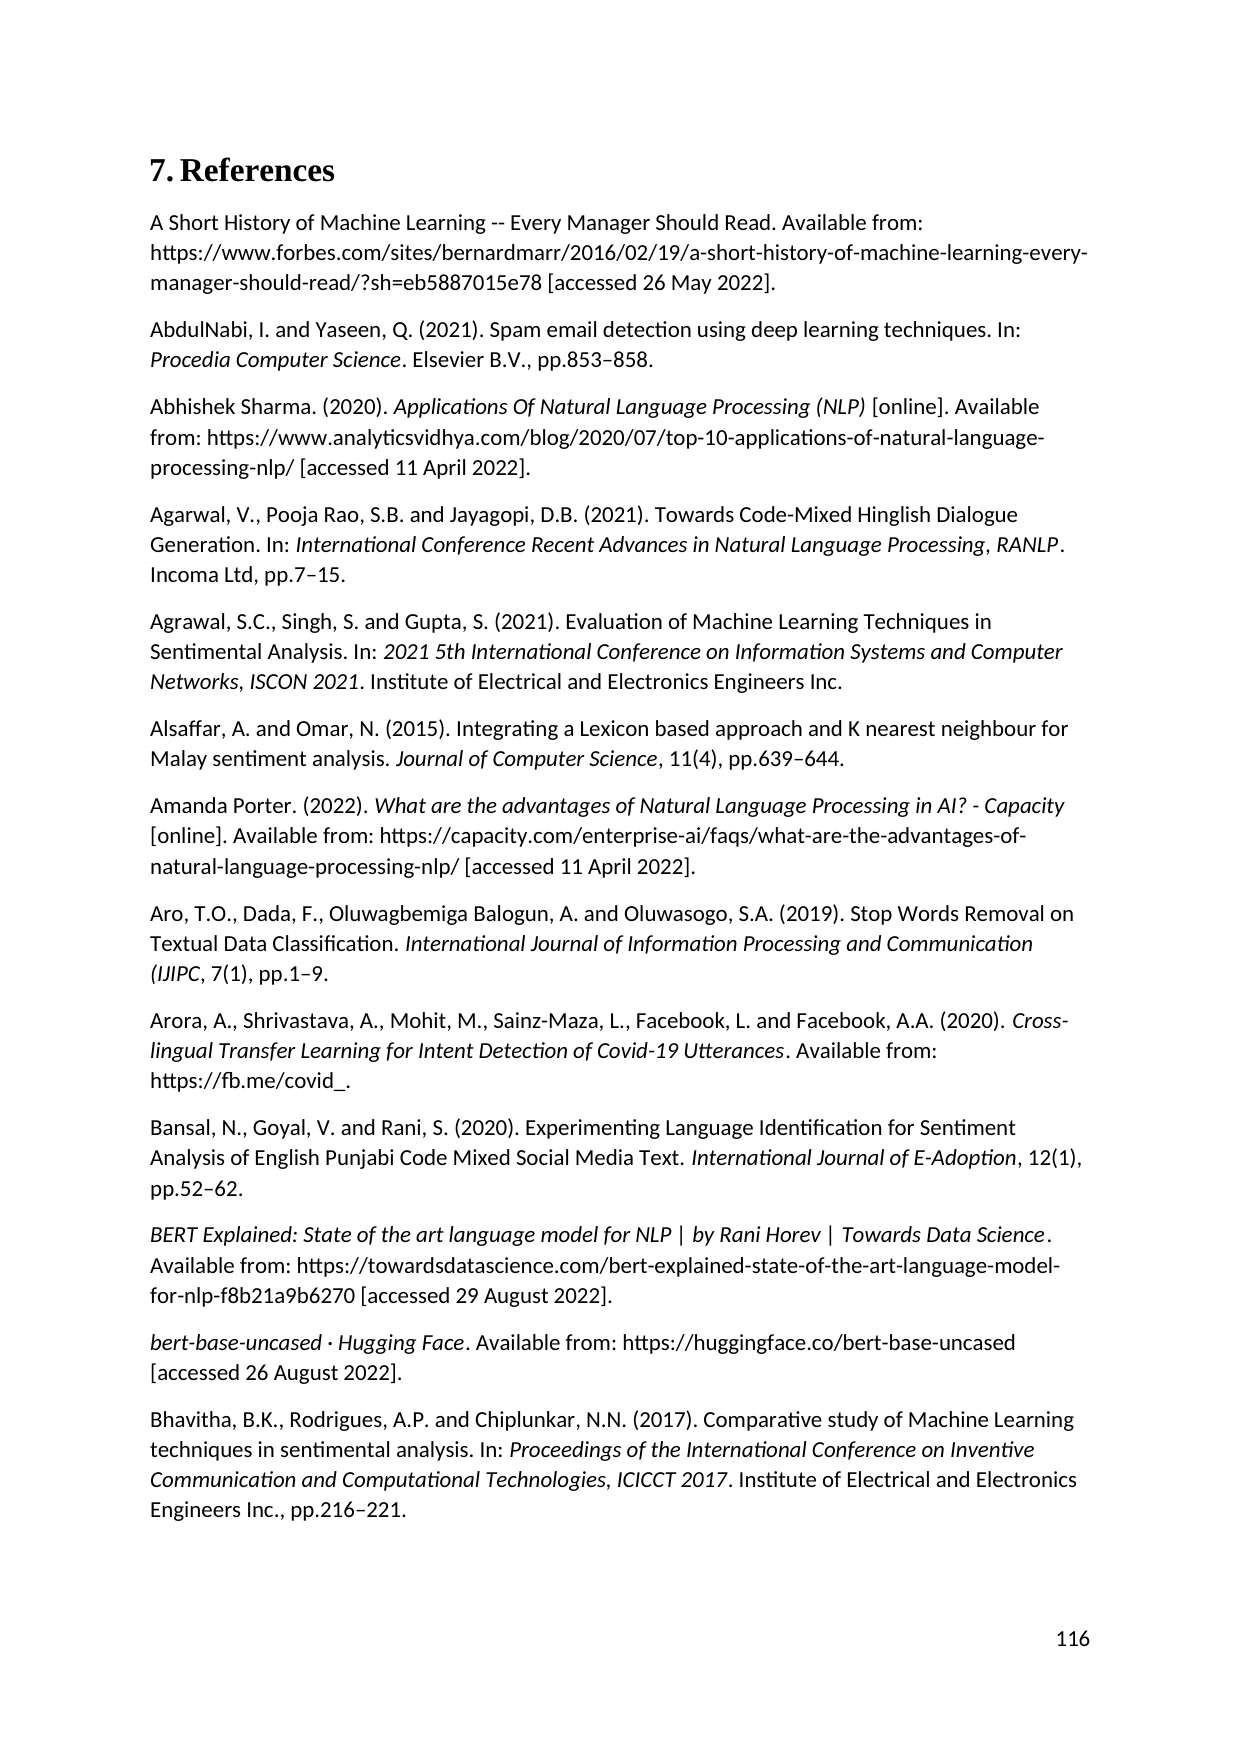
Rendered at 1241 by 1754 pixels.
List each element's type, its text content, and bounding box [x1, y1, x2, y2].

list References [149, 150, 1090, 188]
